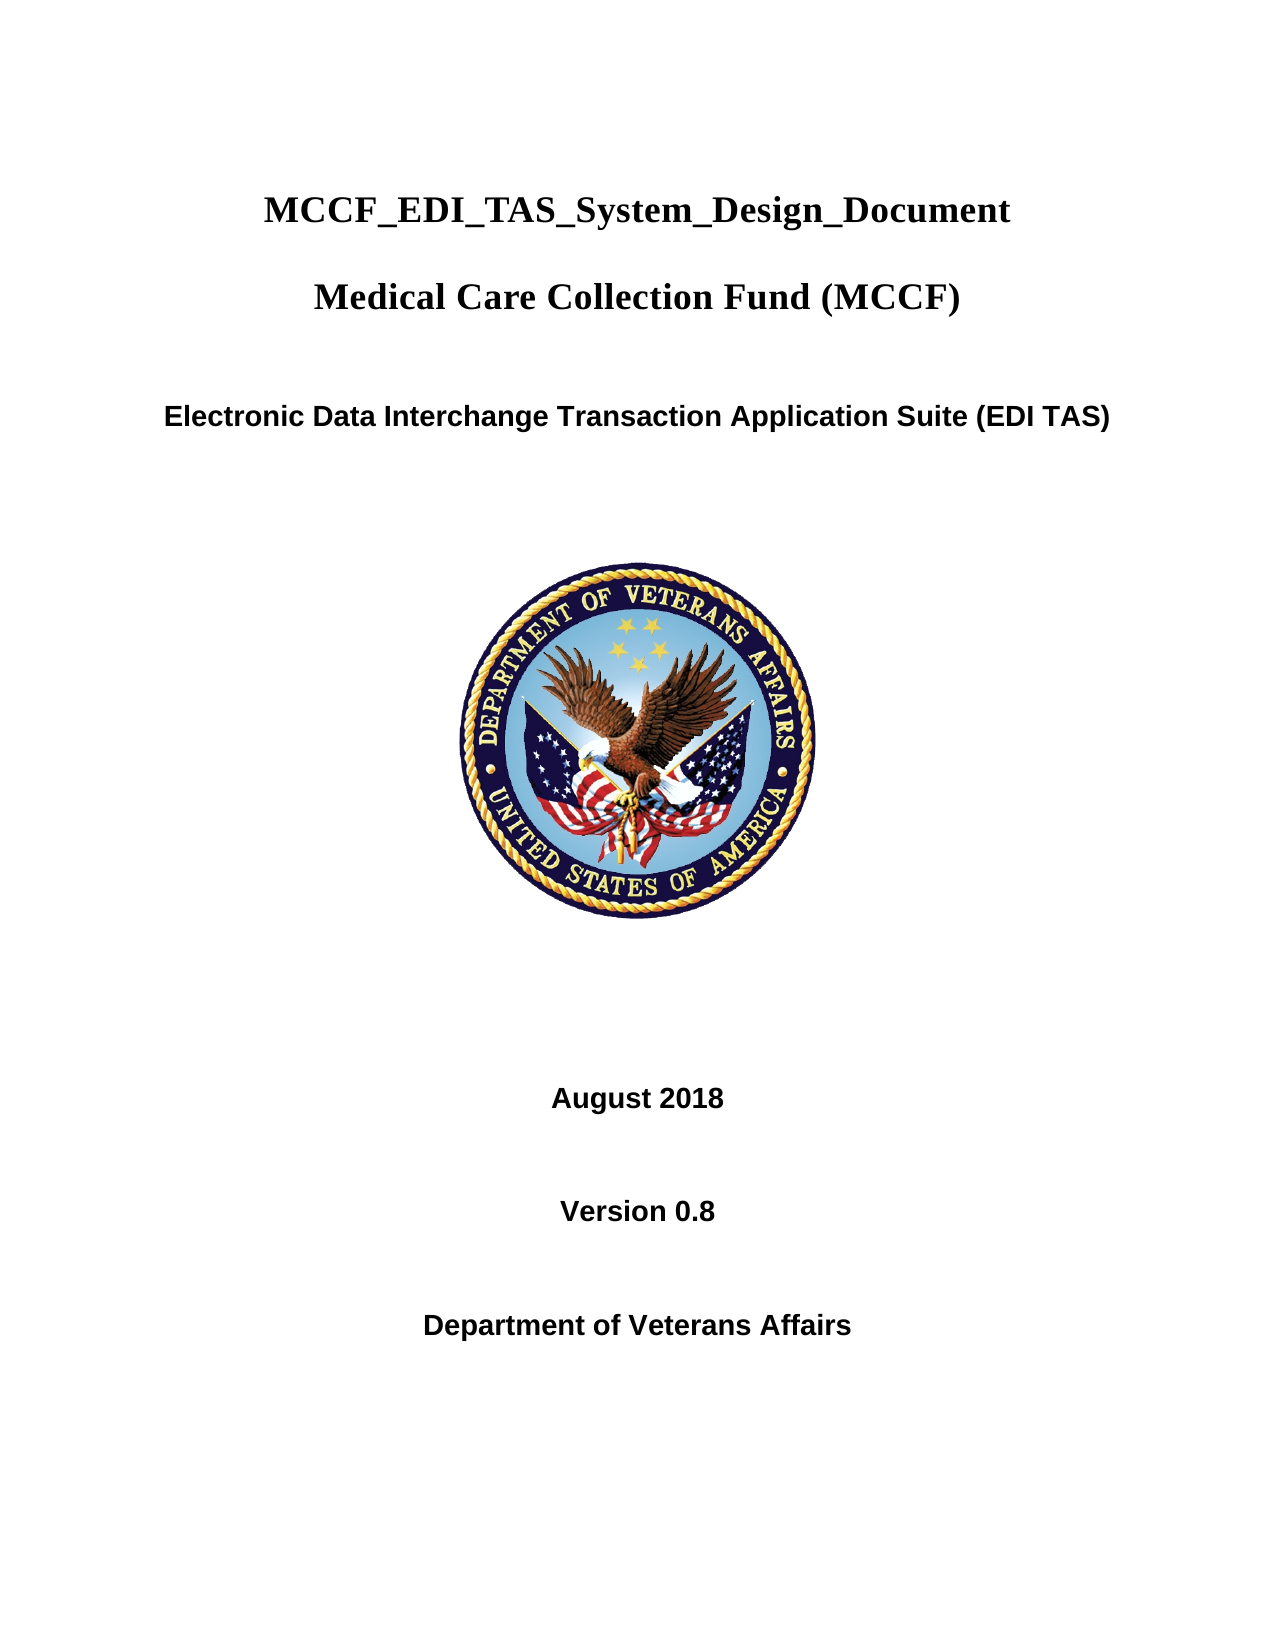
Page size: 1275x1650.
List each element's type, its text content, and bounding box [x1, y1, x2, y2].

title Medical Care Collection Fund (MCCF) [150, 274, 1125, 318]
picture [459, 562, 816, 919]
title Department of Veterans Affairs [150, 1308, 1125, 1341]
title Version 0.8 [150, 1194, 1125, 1228]
title MCCF_EDI_TAS_System_Design_Document [150, 187, 1125, 231]
title August 2018 [150, 1081, 1125, 1114]
title Electronic Data Interchange Transaction Application Suite (EDI TAS) [150, 399, 1125, 433]
